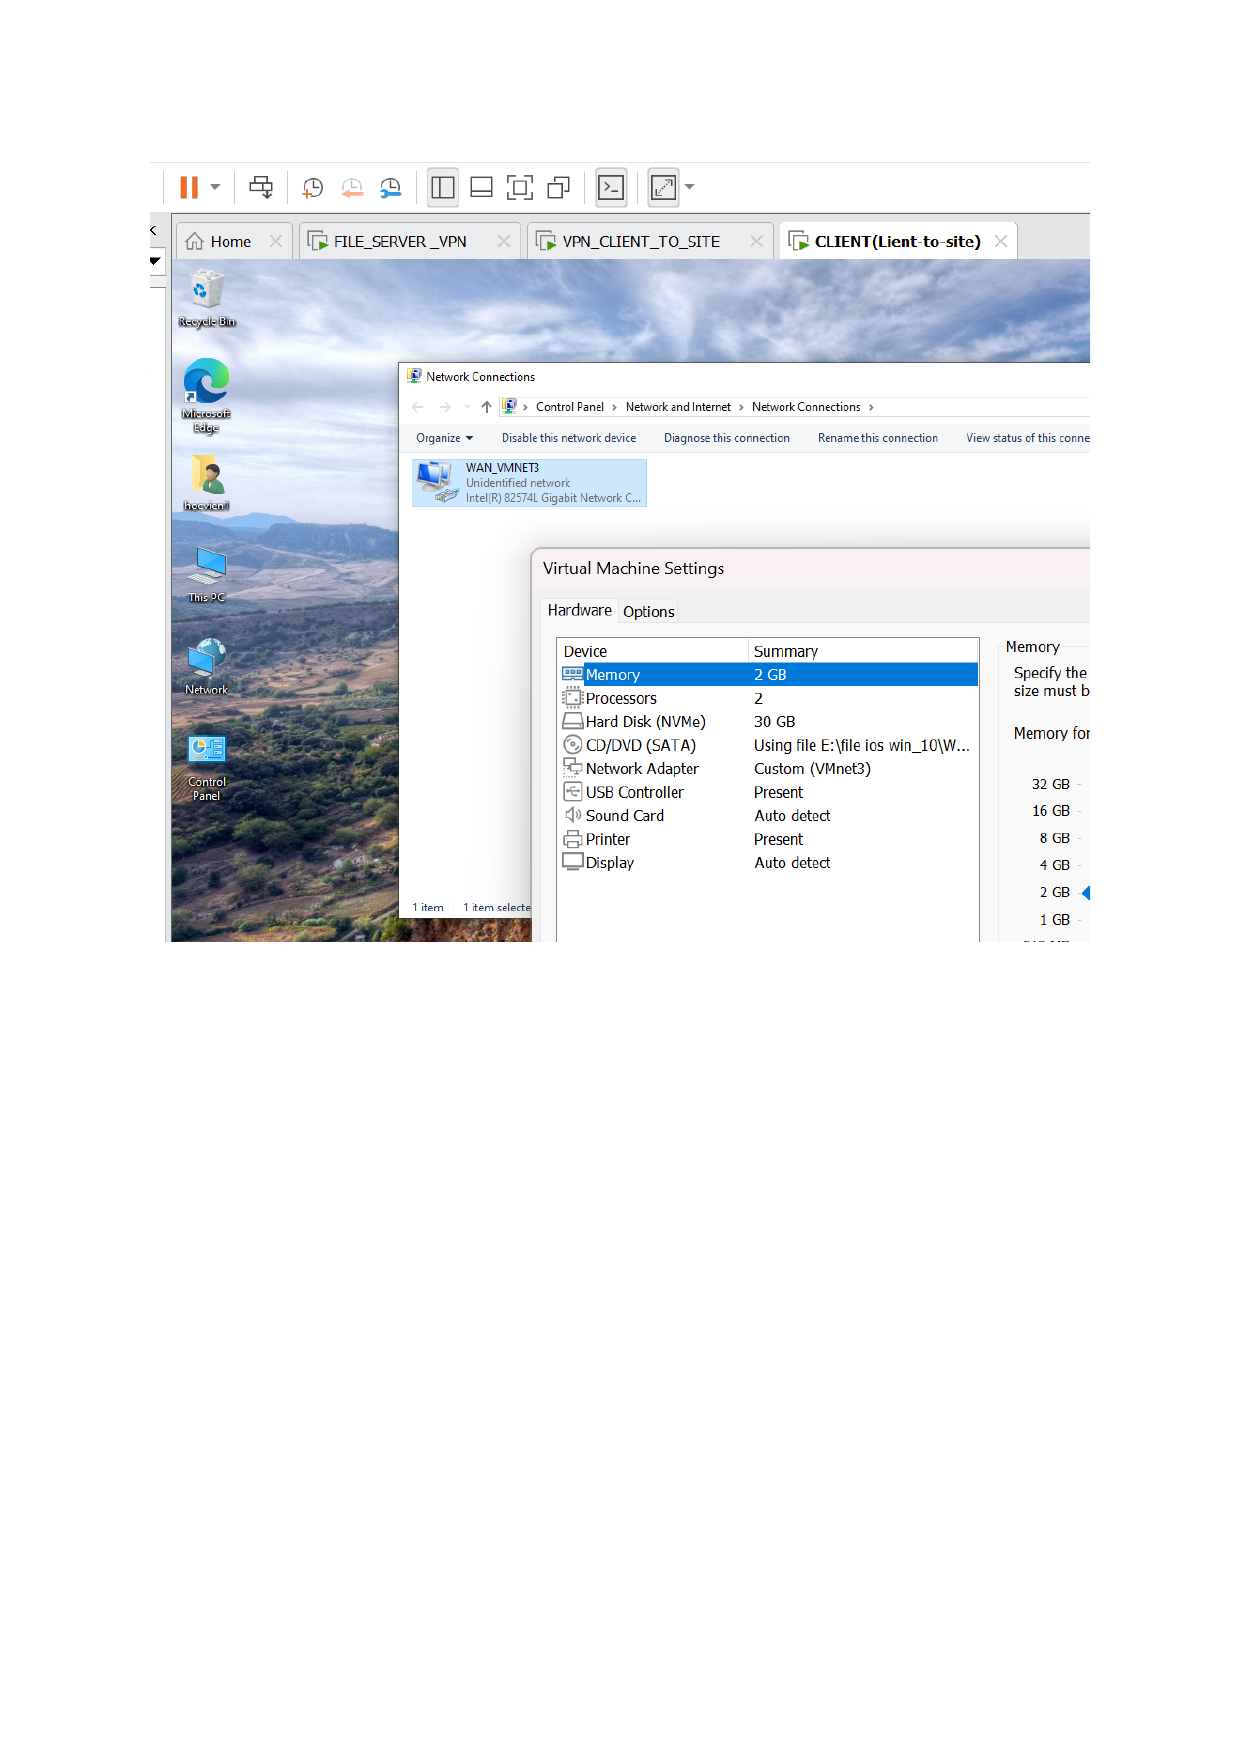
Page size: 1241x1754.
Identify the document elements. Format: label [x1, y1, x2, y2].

picture [150, 150, 1091, 942]
